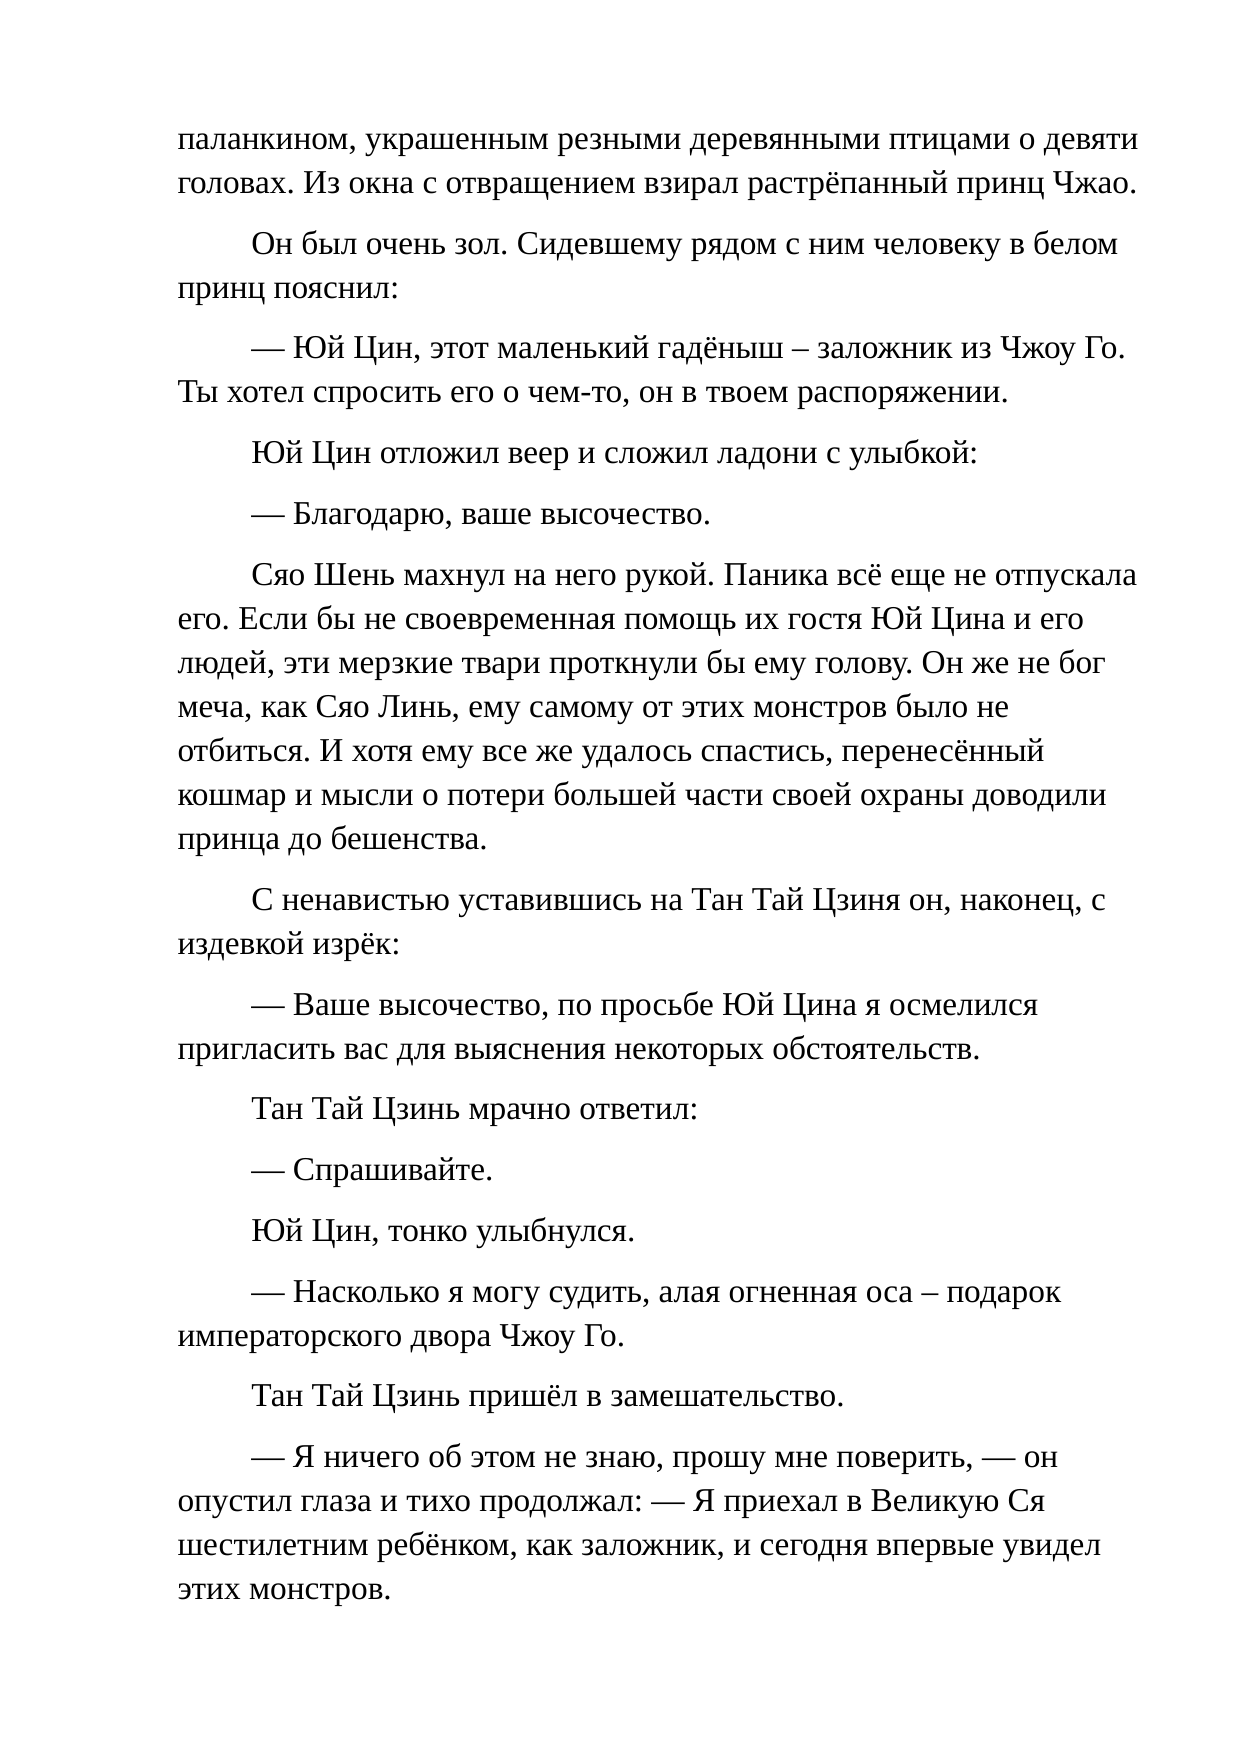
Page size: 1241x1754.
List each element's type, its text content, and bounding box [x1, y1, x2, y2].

text — Я ничего об этом не знаю, прошу мне поверить, — он опустил глаза и тихо продолжал: — Я приехал в Великую Ся шестилетним ребёнком, как заложник, и сегодня впервые увидел этих монстров. [177, 1436, 1152, 1607]
text Сяо Шень махнул на него рукой. Паника всё еще не отпускала его. Если бы не своевременная помощь их гостя Юй Цина и его людей, эти мерзкие твари проткнули бы ему голову. Он же не бог меча, как Сяо Линь, ему самому от этих монстров было не отбиться. И хотя ему все же удалось спастись, перенесённый кошмар и мысли о потери большей части своей охраны доводили принца до бешенства. [177, 554, 1152, 857]
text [177, 118, 1152, 201]
text Он был очень зол. Сидевшему рядом с ним человеку в белом принц пояснил: [177, 223, 1152, 305]
text — Насколько я могу судить, алая огненная оса – подарок императорского двора Чжоу Го. [177, 1271, 1152, 1353]
text — Ваше высочество, по просьбе Юй Цина я осмелился пригласить вас для выяснения некоторых обстоятельств. [177, 984, 1152, 1066]
text — Юй Цин, этот маленький гадёныш – заложник из Чжоу Го. Ты хотел спросить его о чем-то, он в твоем распоряжении. [177, 328, 1152, 410]
text Юй Цин отложил веер и сложил ладони с улыбкой: [177, 432, 1152, 471]
text — Благодарю, ваше высочество. [177, 493, 1152, 532]
text — Спрашивайте. [177, 1149, 1152, 1188]
text С ненавистью уставившись на Тан Тай Цзиня он, наконец, с издевкой изрёк: [177, 879, 1152, 961]
text Тан Тай Цзинь мрачно ответил: [177, 1089, 1152, 1127]
text Юй Цин, тонко улыбнулся. [177, 1210, 1152, 1248]
text Тан Тай Цзинь пришёл в замешательство. [177, 1376, 1152, 1414]
